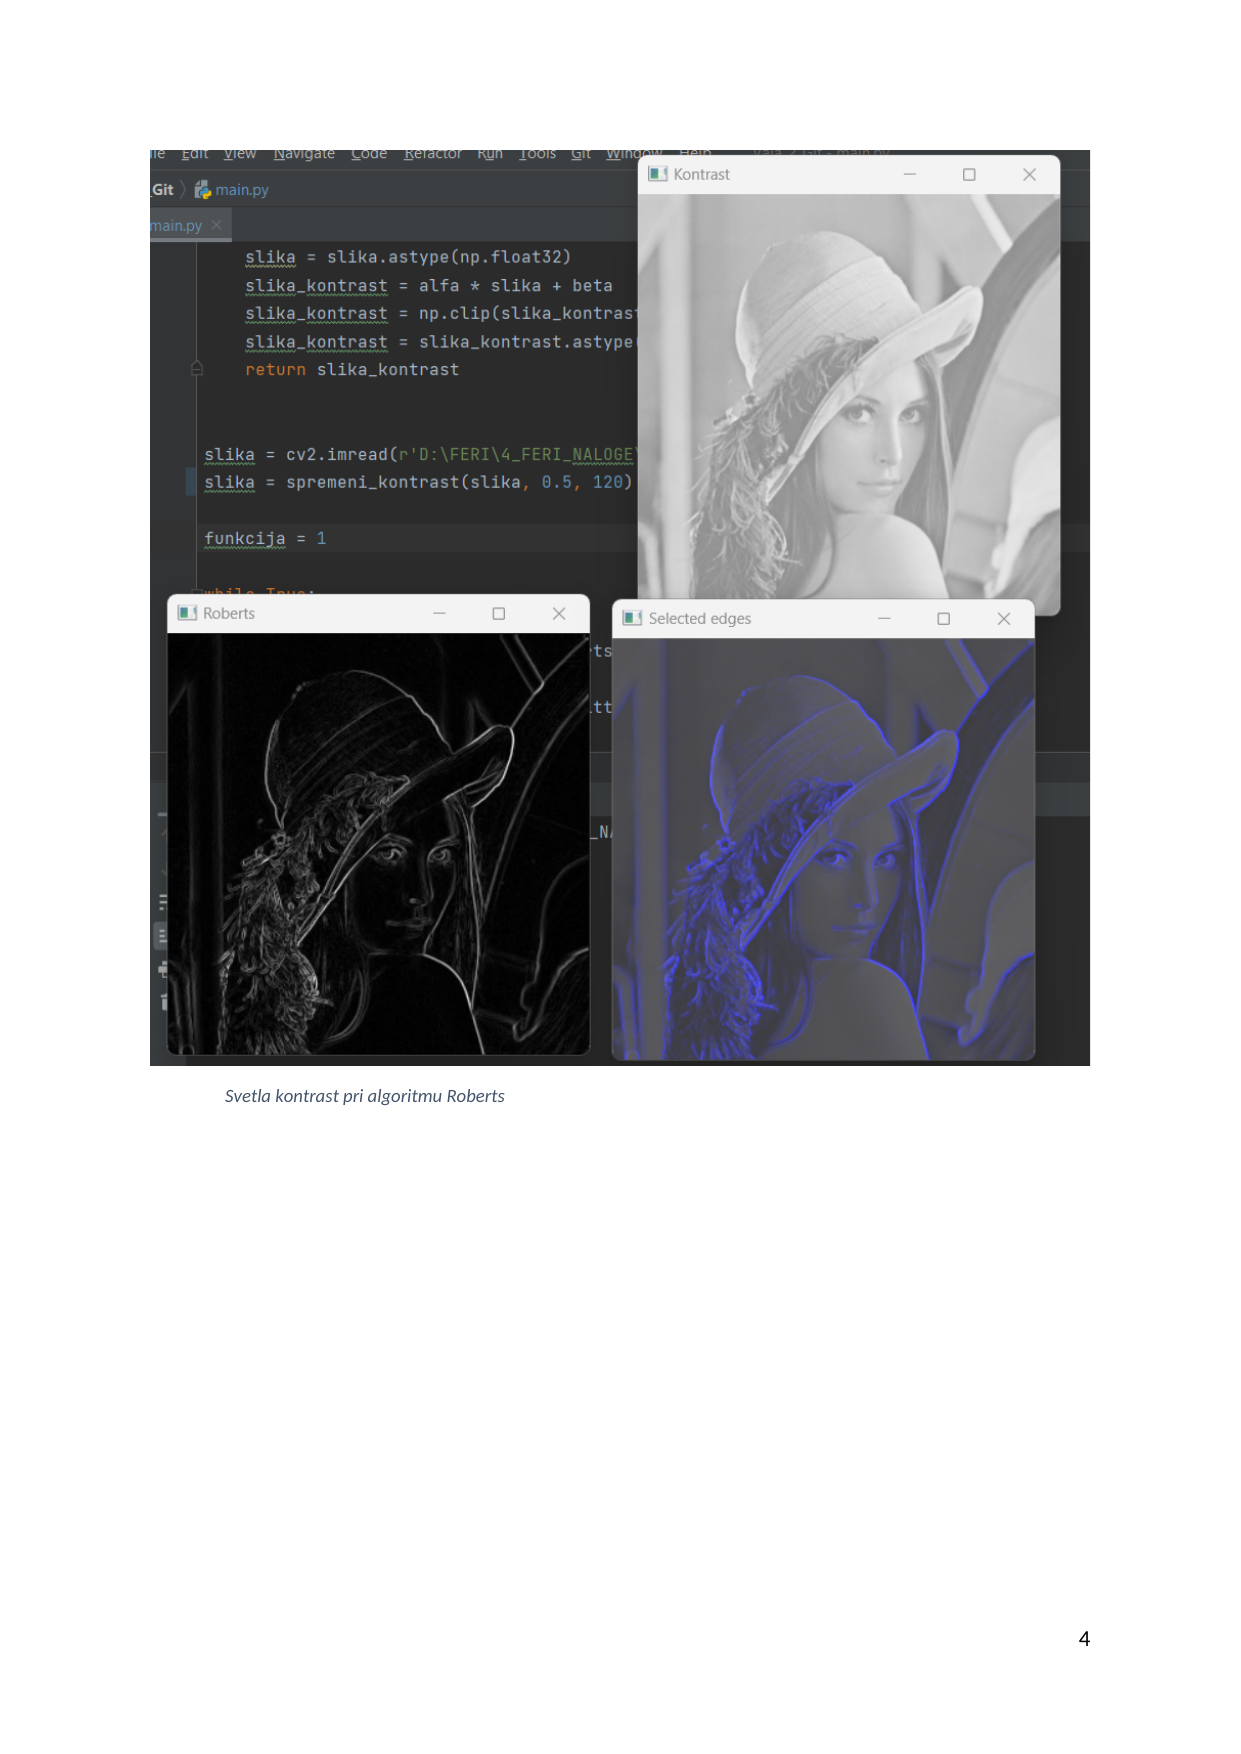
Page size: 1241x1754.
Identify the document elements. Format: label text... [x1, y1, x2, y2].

picture [150, 150, 1091, 1066]
text Svetla kontrast pri algoritmu Roberts [150, 1084, 1090, 1107]
